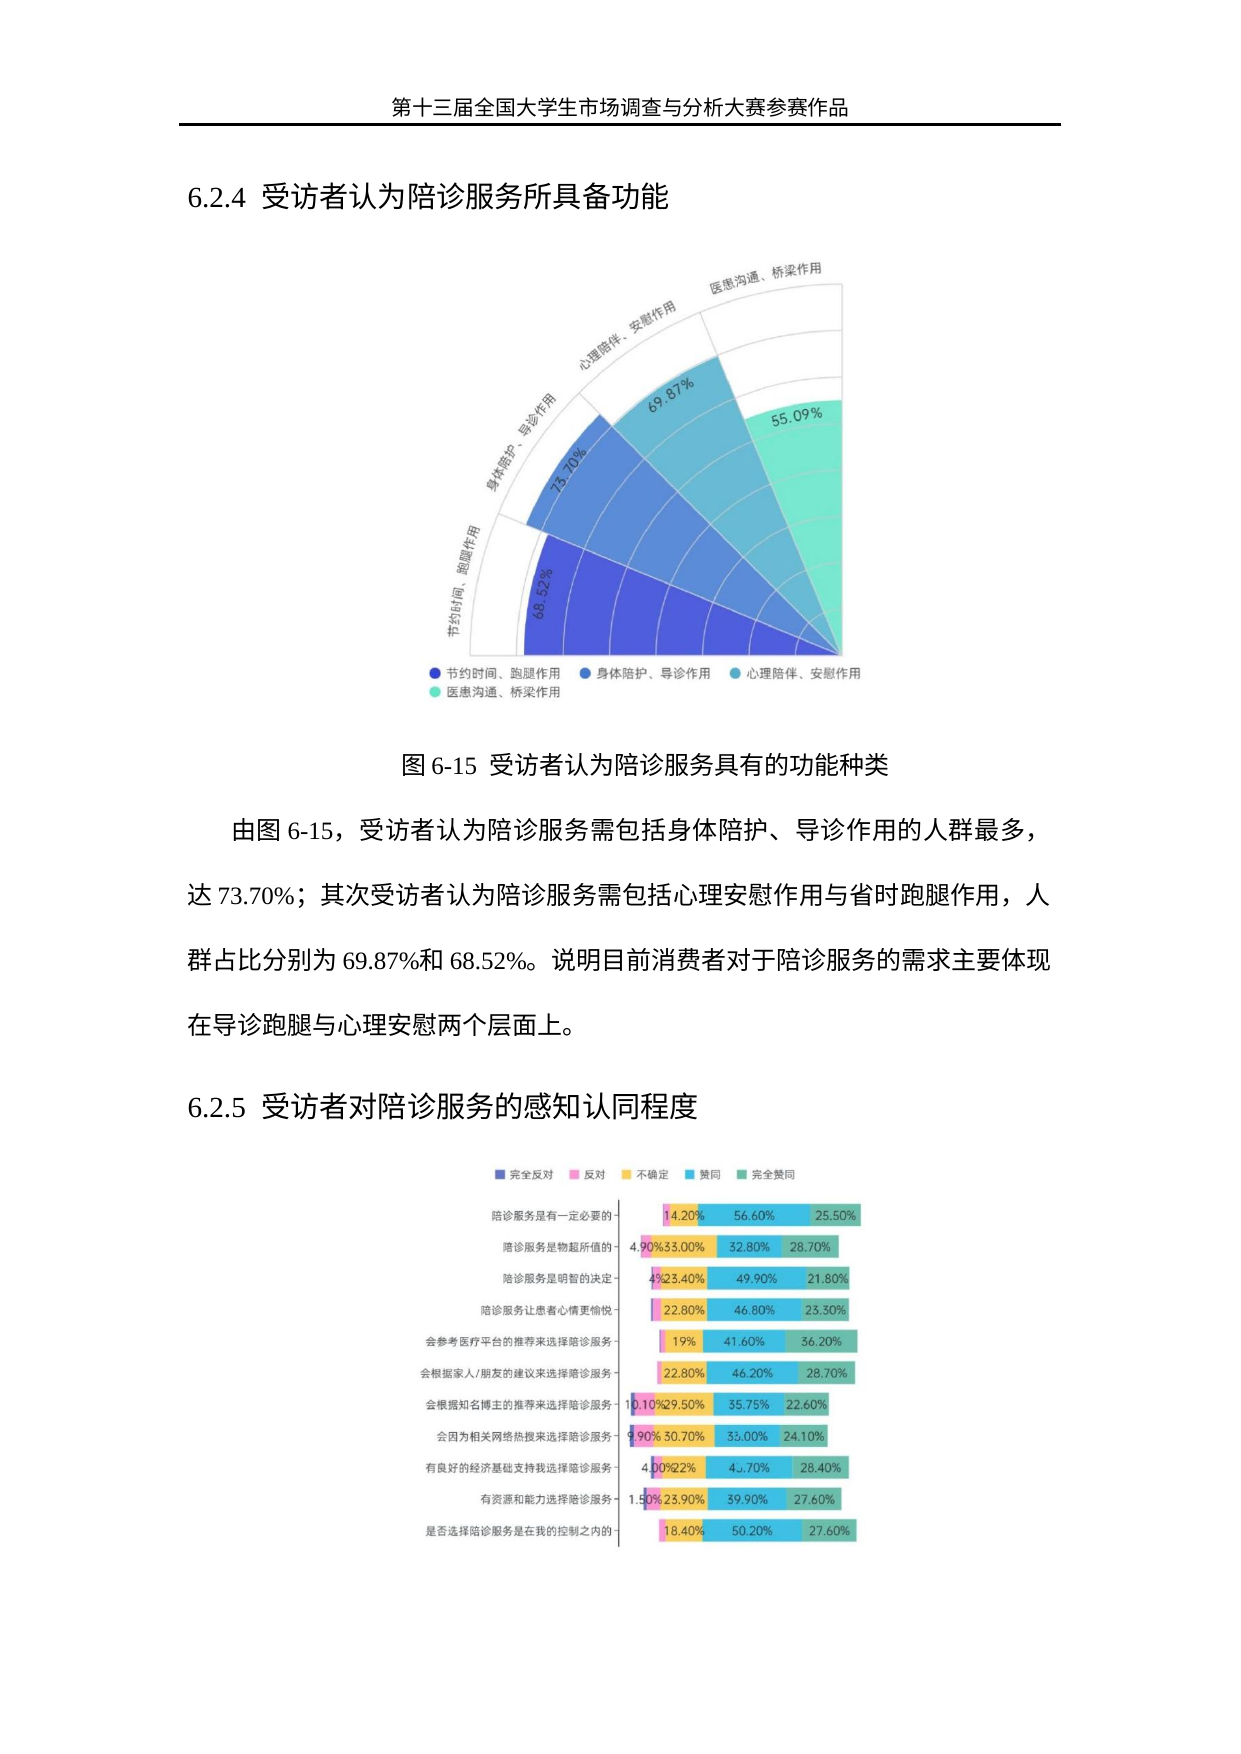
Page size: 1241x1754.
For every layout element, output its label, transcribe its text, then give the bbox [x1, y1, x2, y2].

picture [407, 1153, 884, 1558]
text 图6-15 受访者认为陪诊服务具有的功能种类 [187, 731, 1053, 796]
text 由图6-15，受访者认为陪诊服务需包括身体陪护、导诊作用的人群最多，达73.70%；其次受访者认为陪诊服务需包括心理安慰作用与省时跑腿作用，人群占比分别为69.87%和68.52%。说明目前消费者对于陪诊服务的需求主要体现在导诊跑腿与心理安慰两个层面上。 [187, 796, 1053, 1056]
subtitle 受访者认为陪诊服务所具备功能 [187, 162, 1053, 227]
picture [367, 243, 923, 715]
subtitle 受访者对陪诊服务的感知认同程度 [187, 1072, 1053, 1137]
